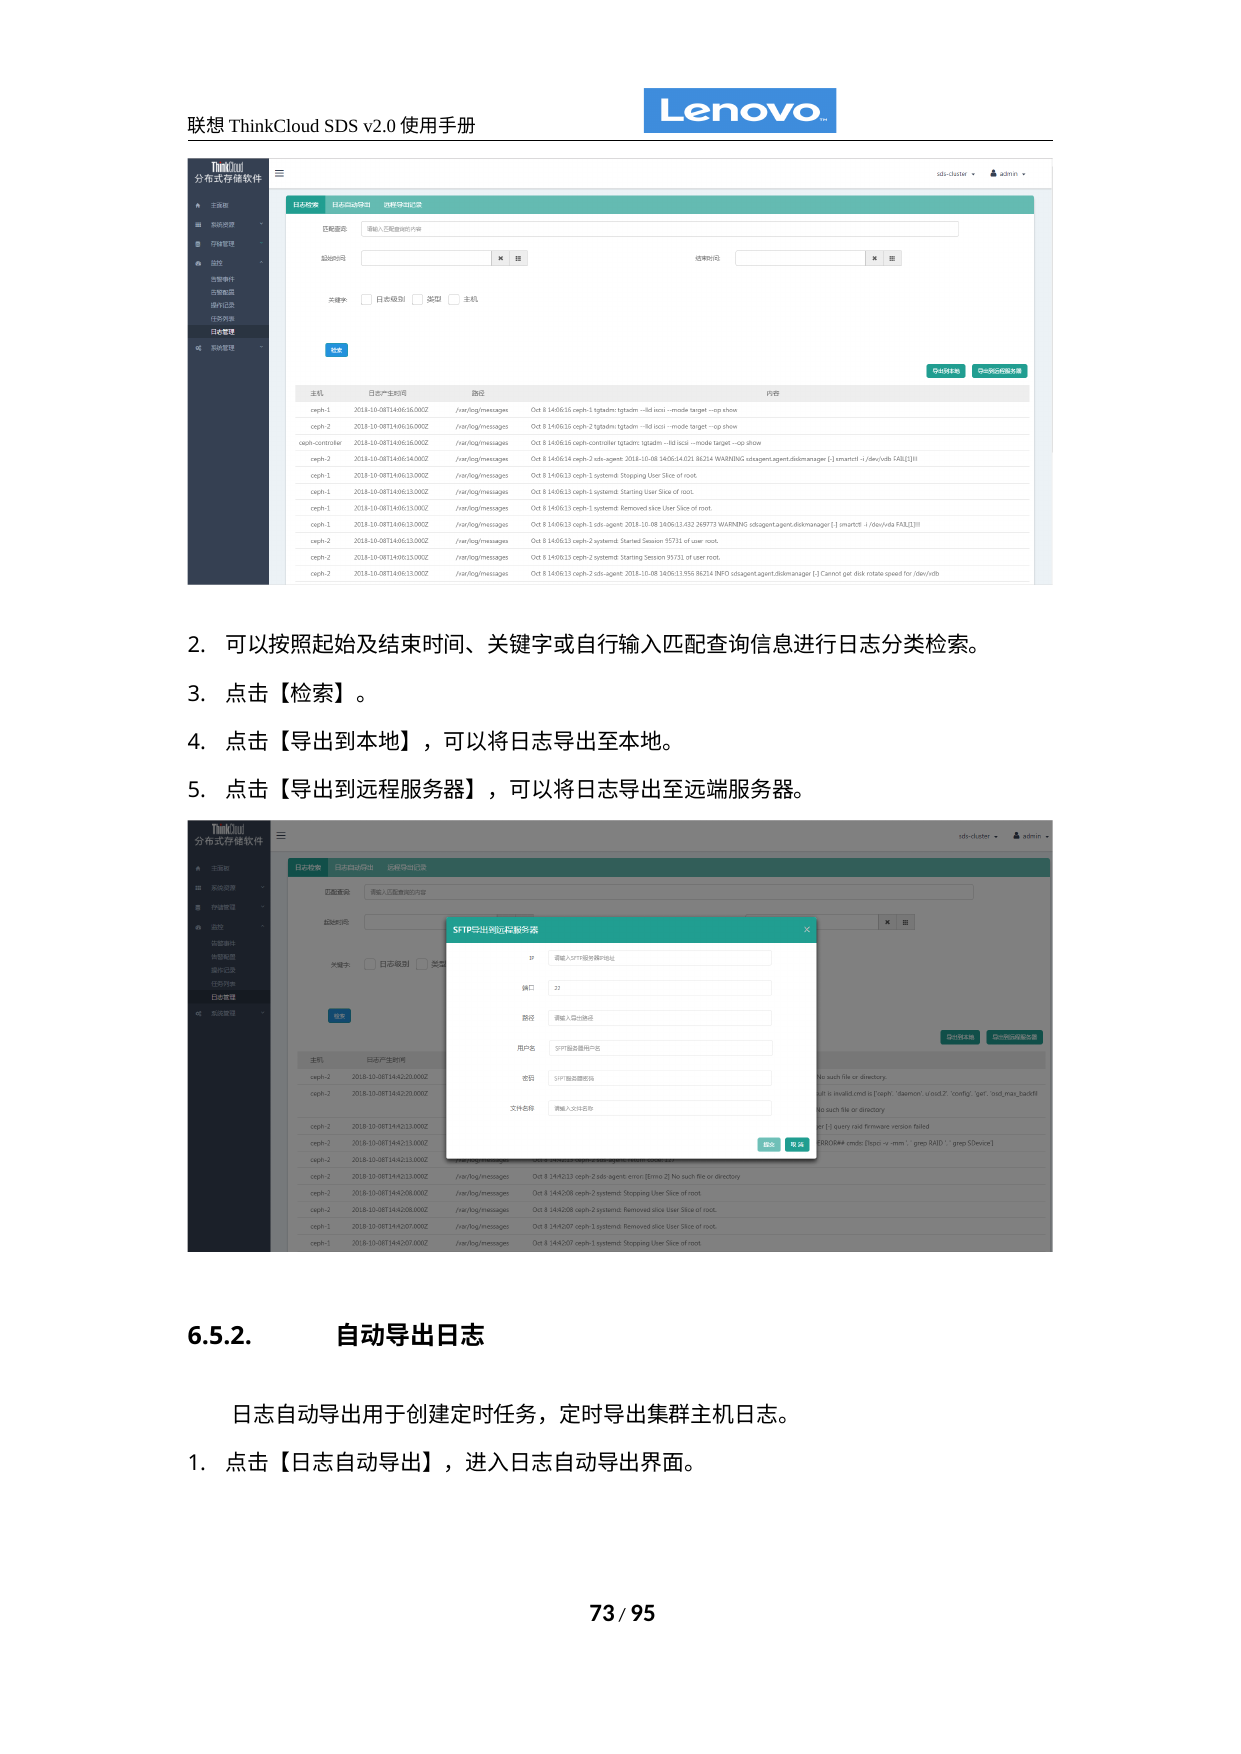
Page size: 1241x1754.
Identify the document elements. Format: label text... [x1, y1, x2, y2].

list 点击【导出到远程服务器】，可以将日志导出至远端服务器。 [187, 772, 1053, 804]
picture [187, 158, 1053, 585]
list 点击【日志自动导出】，进入日志自动导出界面。 [187, 1445, 1053, 1477]
picture [643, 88, 837, 133]
list 点击【检索】。 [187, 675, 1053, 708]
picture [187, 820, 1053, 1252]
list 点击【导出到本地】，可以将日志导出至本地。 [187, 723, 1053, 756]
text 日志自动导出用于创建定时任务，定时导出集群主机日志。 [187, 1397, 1053, 1429]
list 可以按照起始及结束时间、关键字或自行输入匹配查询信息进行日志分类检索。 [187, 627, 1053, 659]
subtitle 自动导出日志 [187, 1301, 1053, 1366]
